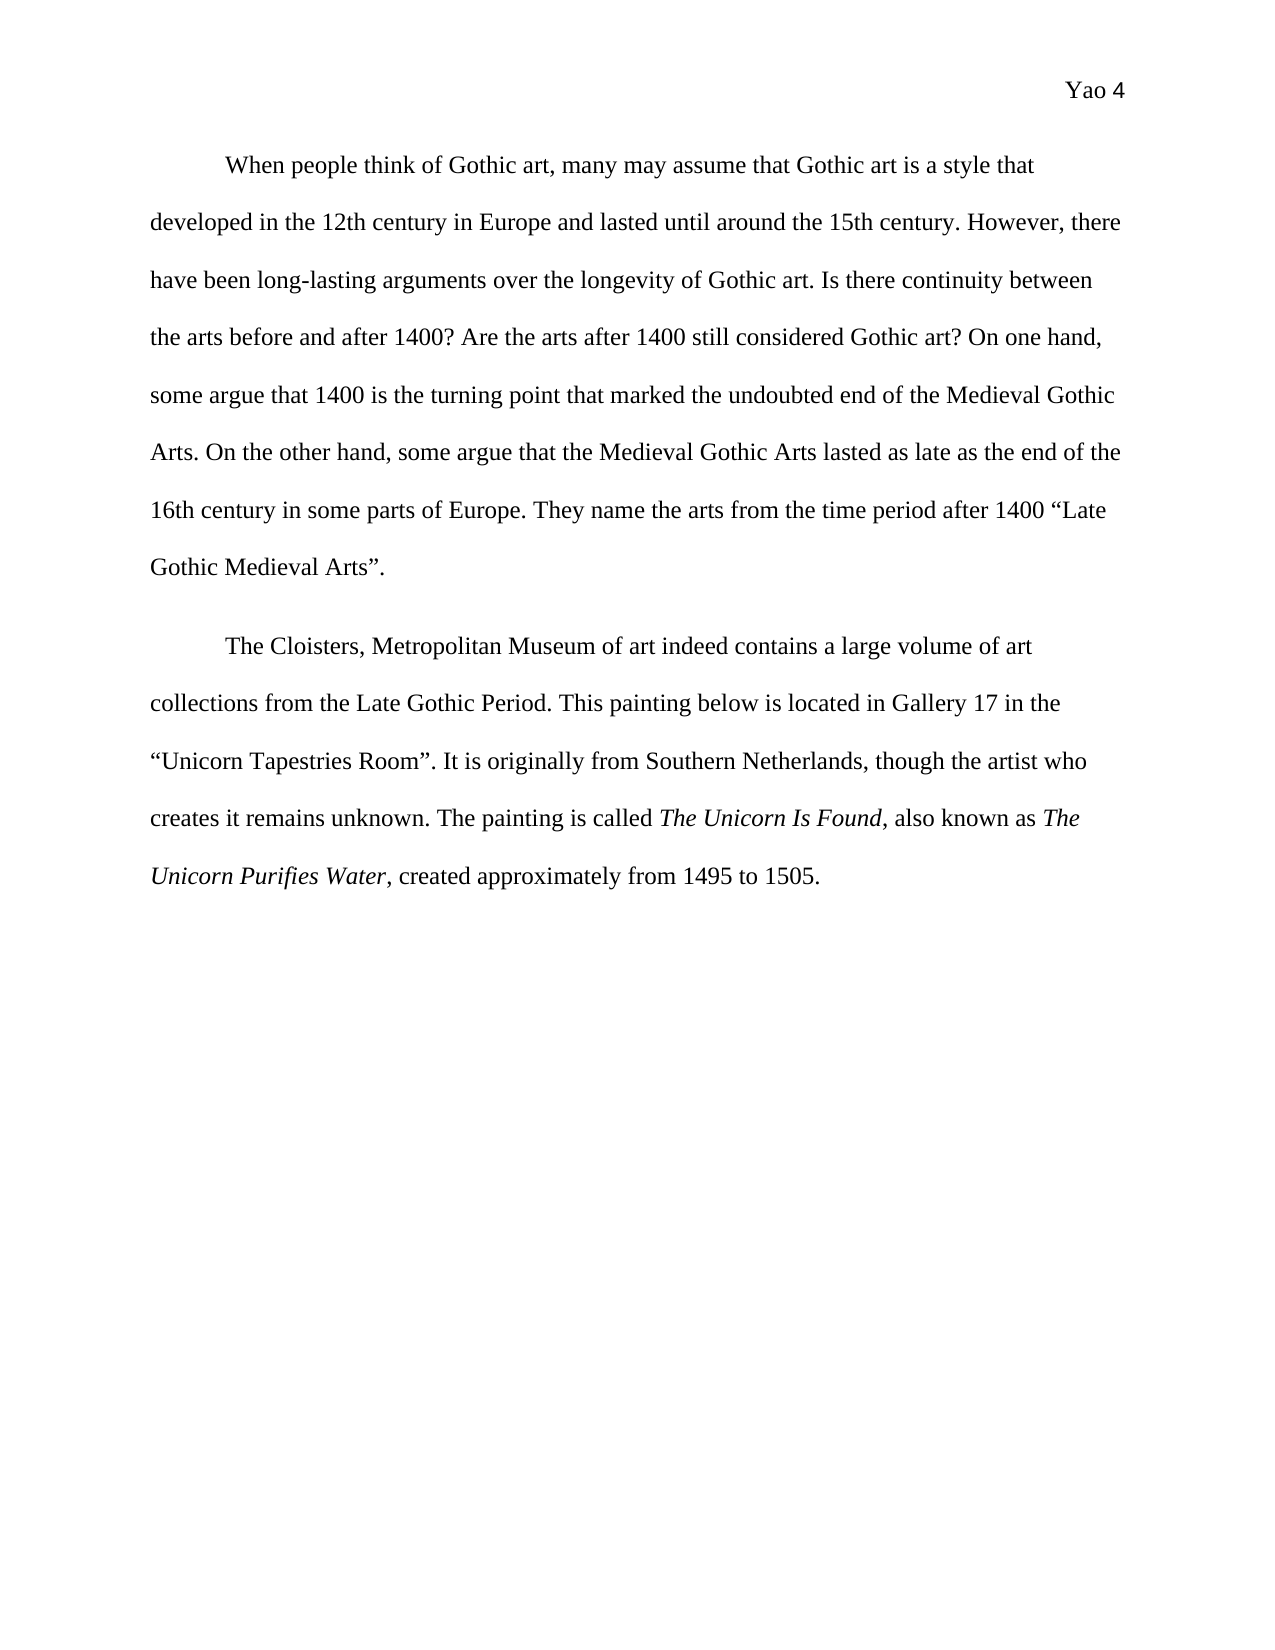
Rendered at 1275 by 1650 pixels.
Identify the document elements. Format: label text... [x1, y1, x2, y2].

text The Cloisters, Metropolitan Museum of art indeed contains a large volume of art collections from the Late Gothic Period. This painting below is located in Gallery 17 in the “Unicorn Tapestries Room”. It is originally from Southern Netherlands, though the artist who creates it remains unknown. The painting is called The Unicorn Is Found, also known as The Unicorn Purifies Water, created approximately from 1495 to 1505. [150, 631, 1125, 889]
text When people think of Gothic art, many may assume that Gothic art is a style that developed in the 12th century in Europe and lasted until around the 15th century. However, there have been long-lasting arguments over the longevity of Gothic art. Is there continuity between the arts before and after 1400? Are the arts after 1400 still considered Gothic art? On one hand, some argue that 1400 is the turning point that marked the undoubted end of the Medieval Gothic Arts. On the other hand, some argue that the Medieval Gothic Arts lasted as late as the end of the 16th century in some parts of Europe. They name the arts from the time period after 1400 “Late Gothic Medieval Arts”. [150, 150, 1125, 581]
